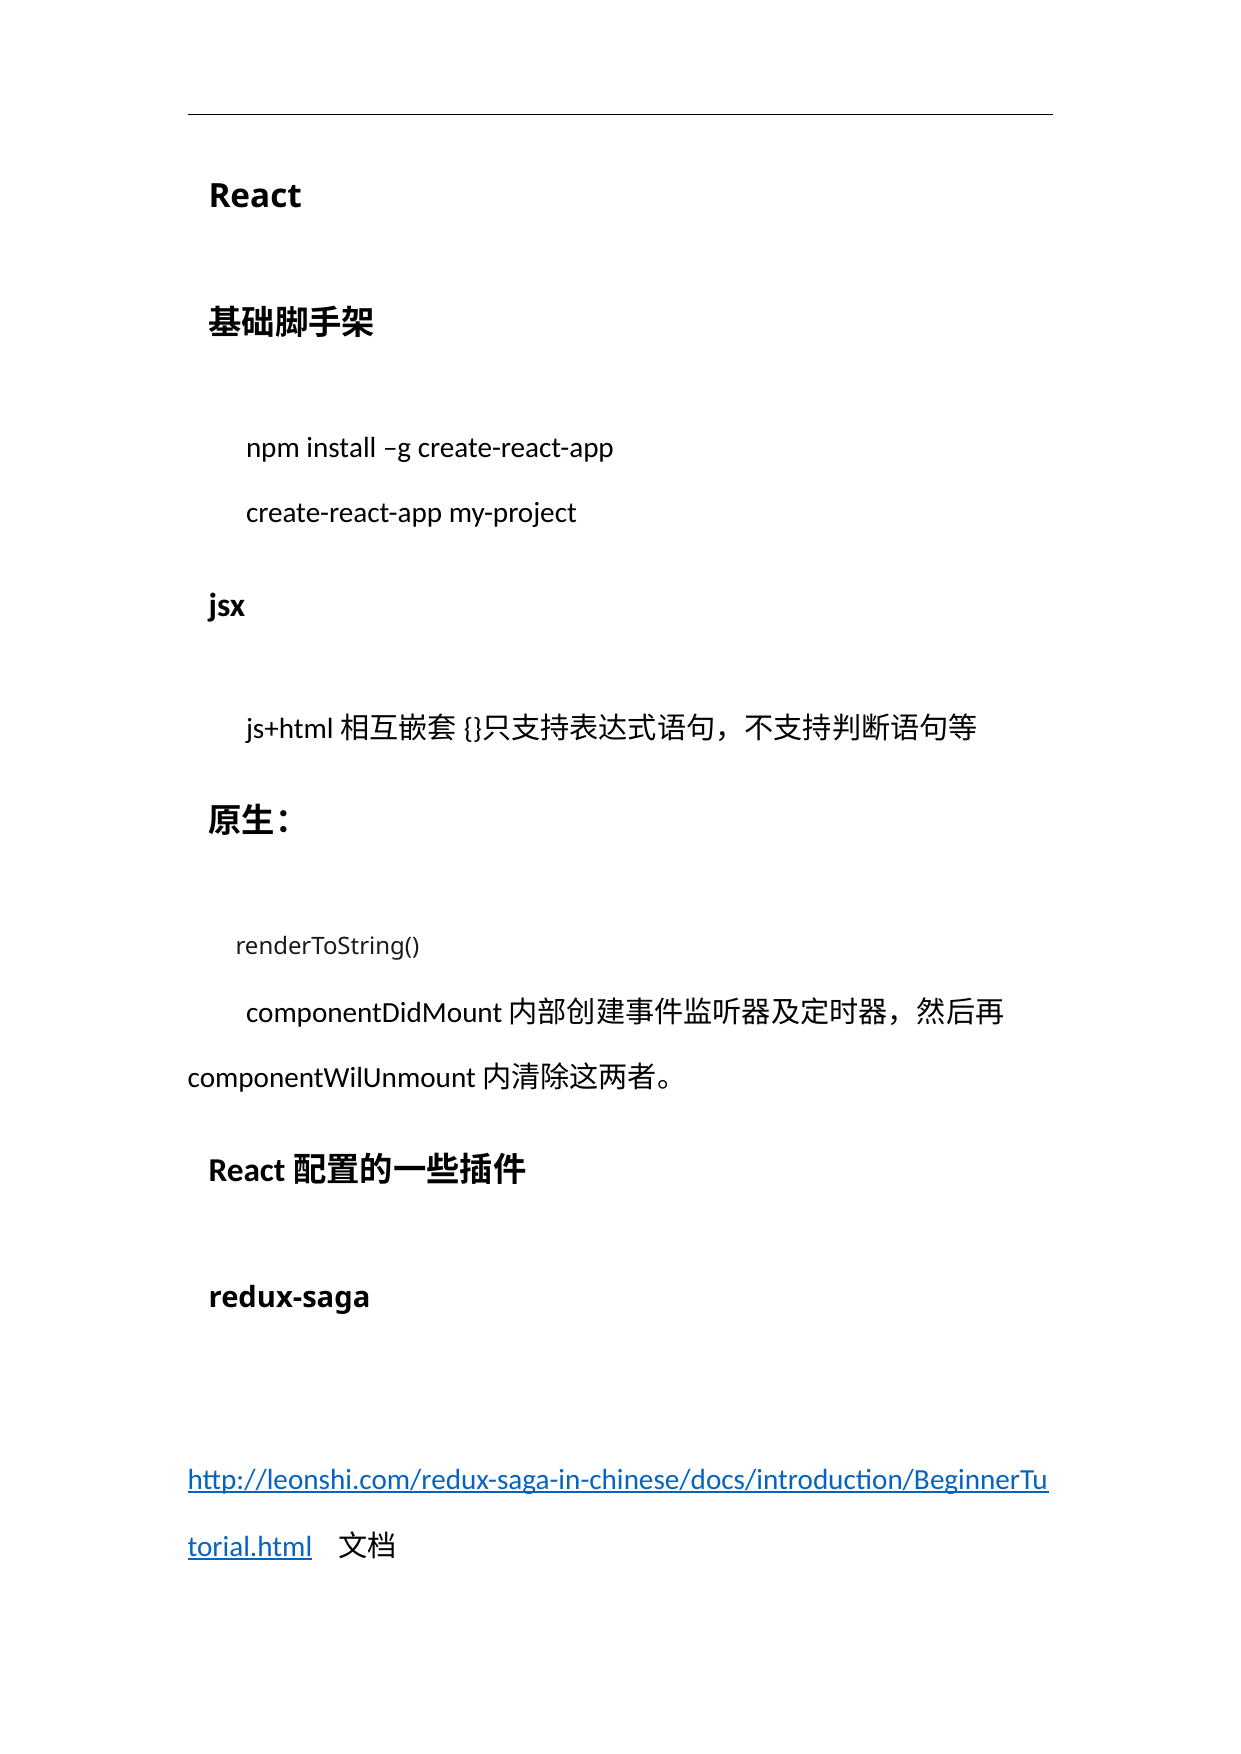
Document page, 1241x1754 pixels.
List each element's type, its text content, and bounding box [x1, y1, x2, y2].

text componentDidMount内部创建事件监听器及定时器，然后再componentWilUnmount内清除这两者。 [187, 977, 1053, 1107]
text renderToString() [187, 912, 1053, 977]
subtitle React 配置的一些插件 [187, 1134, 1053, 1199]
text js+html 相互嵌套 {}只支持表达式语句，不支持判断语句等 [187, 693, 1053, 758]
subtitle 基础脚手架 [187, 287, 1053, 352]
text npm install –g create-react-app [187, 414, 1053, 479]
subtitle React [187, 162, 1053, 227]
subtitle redux-saga [187, 1264, 1053, 1329]
subtitle jsx [187, 571, 1053, 636]
text http://leonshi.com/redux-saga-in-chinese/docs/introduction/BeginnerTutorial.html 文档 [187, 1381, 1053, 1576]
subtitle 原生： [187, 785, 1053, 850]
text create-react-app my-project [187, 479, 1053, 544]
